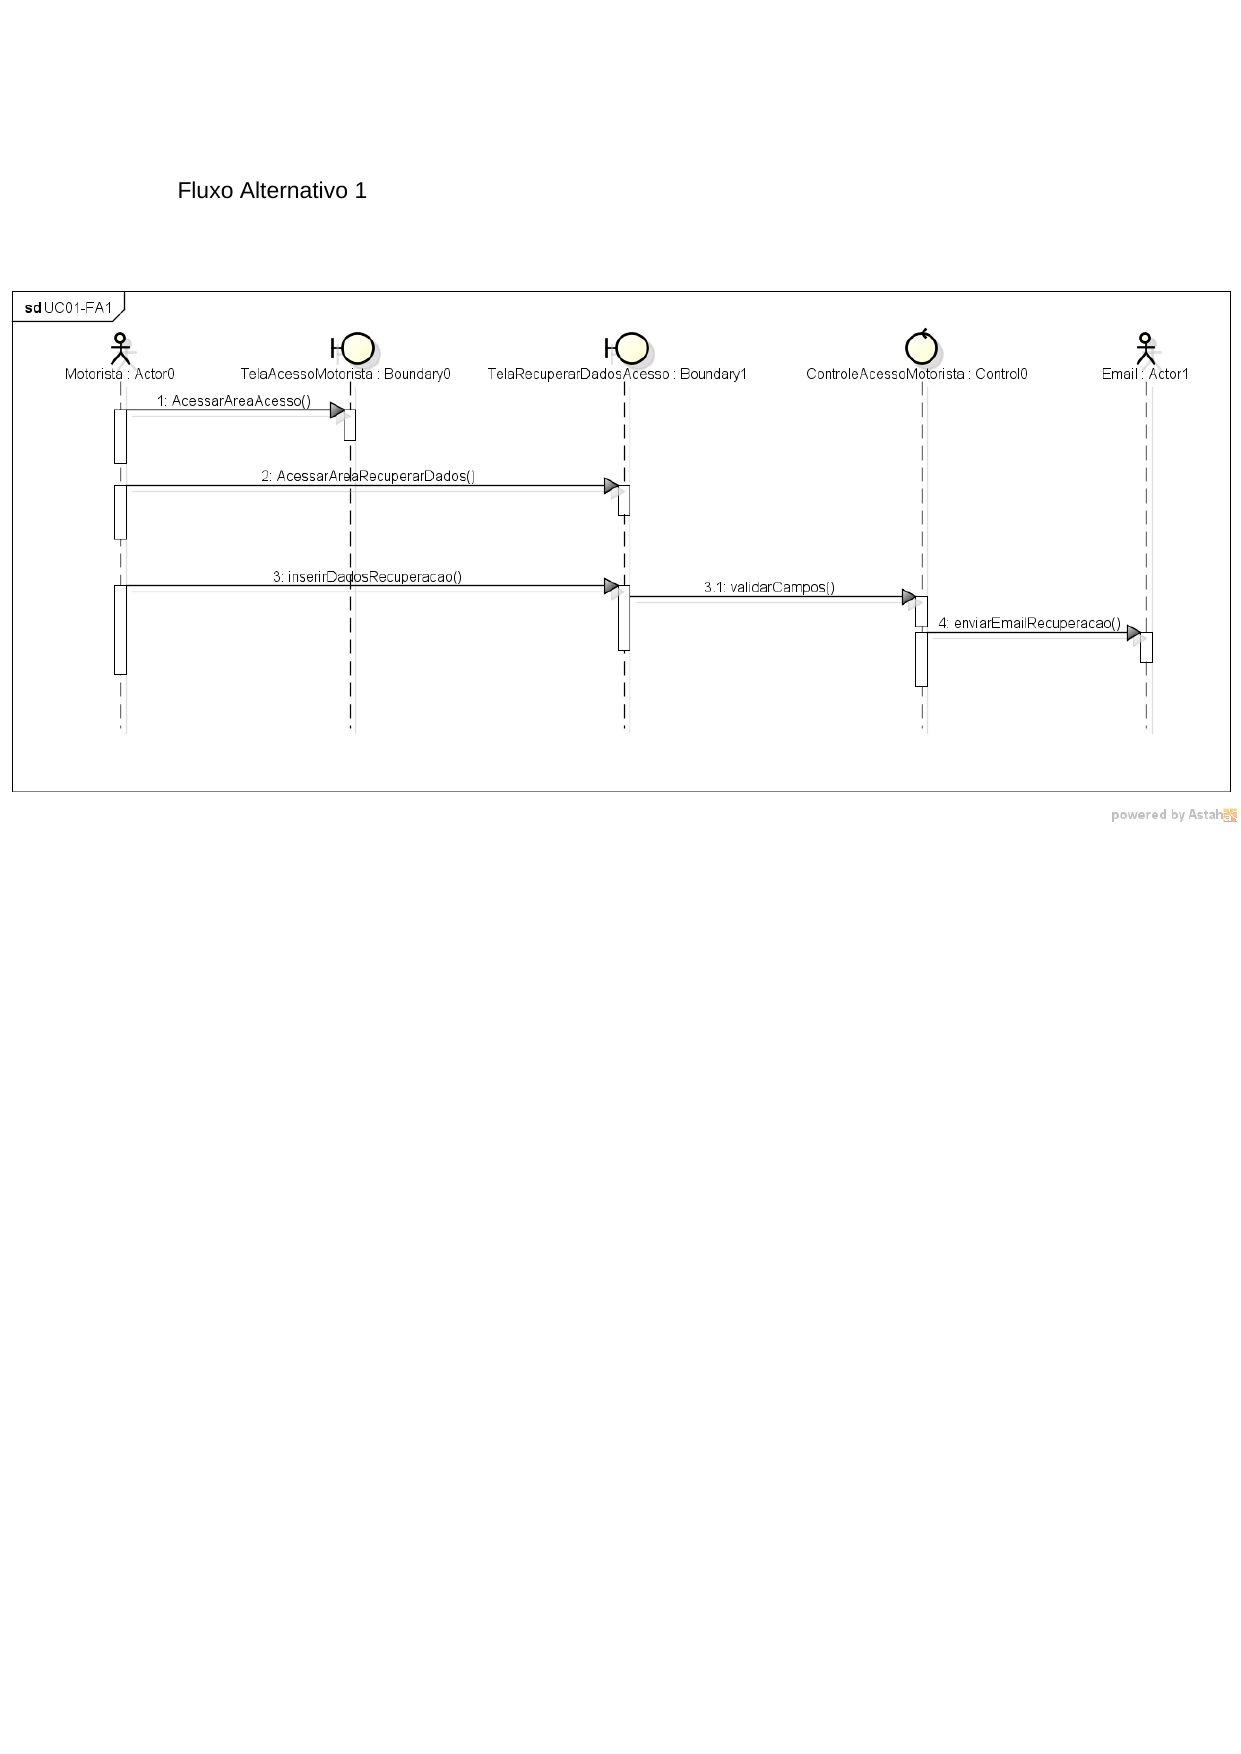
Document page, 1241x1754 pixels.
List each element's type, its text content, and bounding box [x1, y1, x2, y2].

text Fluxo Alternativo 1 [177, 177, 1122, 203]
picture [0, 279, 1241, 826]
